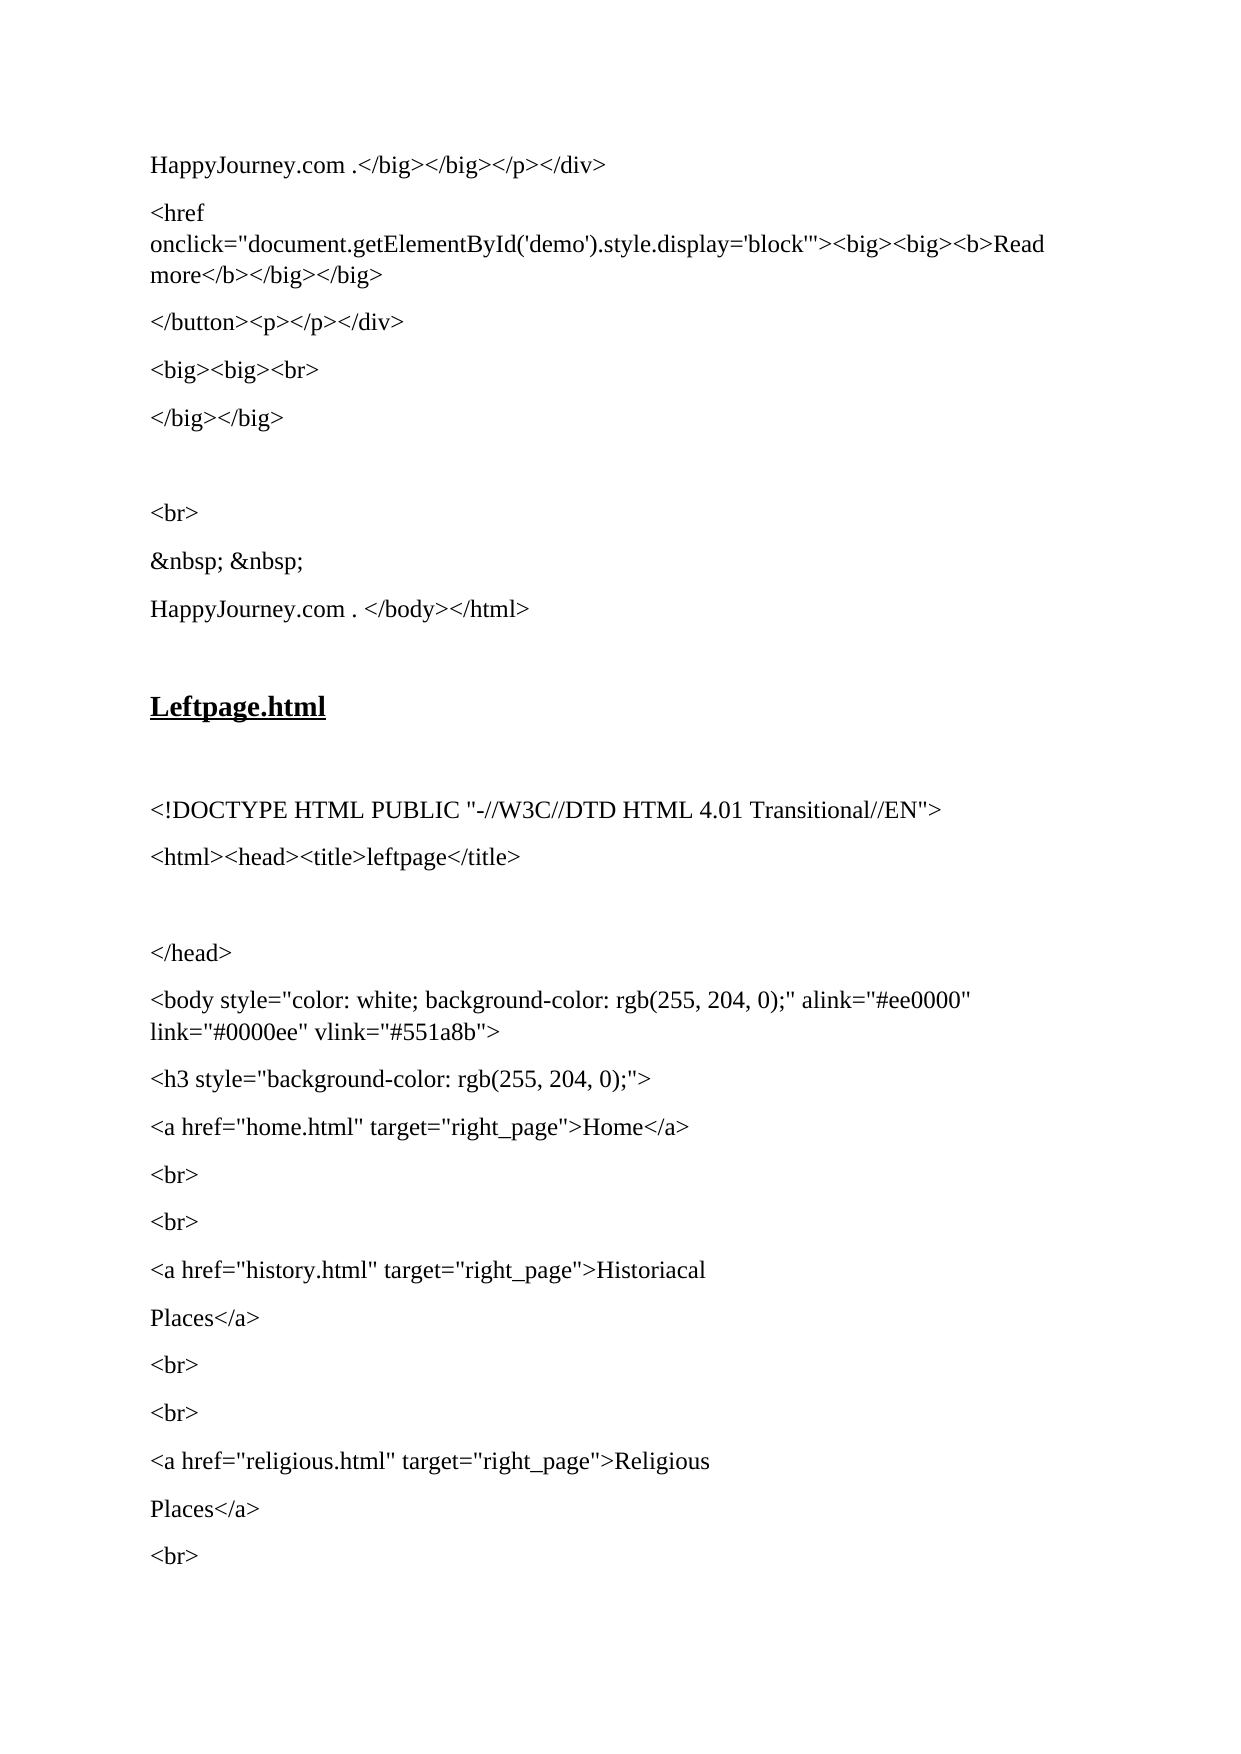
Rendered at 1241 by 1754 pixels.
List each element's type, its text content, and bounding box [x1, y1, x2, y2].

text Places</a> [150, 1494, 1090, 1522]
text &nbsp; &nbsp; [150, 546, 1090, 575]
text HappyJourney.com . </body></html> [150, 594, 1090, 622]
text <!DOCTYPE HTML PUBLIC "-//W3C//DTD HTML 4.01 Transitional//EN"> [150, 795, 1090, 823]
text </head> [150, 938, 1090, 967]
text <br> [150, 1351, 1090, 1379]
text <br> [150, 1398, 1090, 1427]
text Places</a> [150, 1303, 1090, 1332]
text <href onclick="document.getElementById('demo').style.display='block'"><big><big><b>Read more</b></big></big> [150, 198, 1090, 288]
text <a href="history.html" target="right_page">Historiacal [150, 1255, 1090, 1284]
text <br> [150, 1160, 1090, 1188]
text <big><big><br> [150, 355, 1090, 384]
text <br> [150, 498, 1090, 527]
text HappyJourney.com .</big></big></p></div> [150, 150, 1090, 179]
text <br> [150, 1207, 1090, 1236]
text <h3 style="background-color: rgb(255, 204, 0);"> [150, 1064, 1090, 1093]
text <html><head><title>leftpage</title> [150, 842, 1090, 871]
text <br> [150, 1541, 1090, 1570]
text <a href="home.html" target="right_page">Home</a> [150, 1112, 1090, 1141]
text <body style="color: white; background-color: rgb(255, 204, 0);" alink="#ee0000" link="#0000ee" vlink="#551a8b"> [150, 986, 1090, 1045]
text </button><p></p></div> [150, 307, 1090, 336]
text Leftpage.html [150, 689, 1090, 723]
text </big></big> [150, 403, 1090, 432]
text <a href="religious.html" target="right_page">Religious [150, 1446, 1090, 1475]
